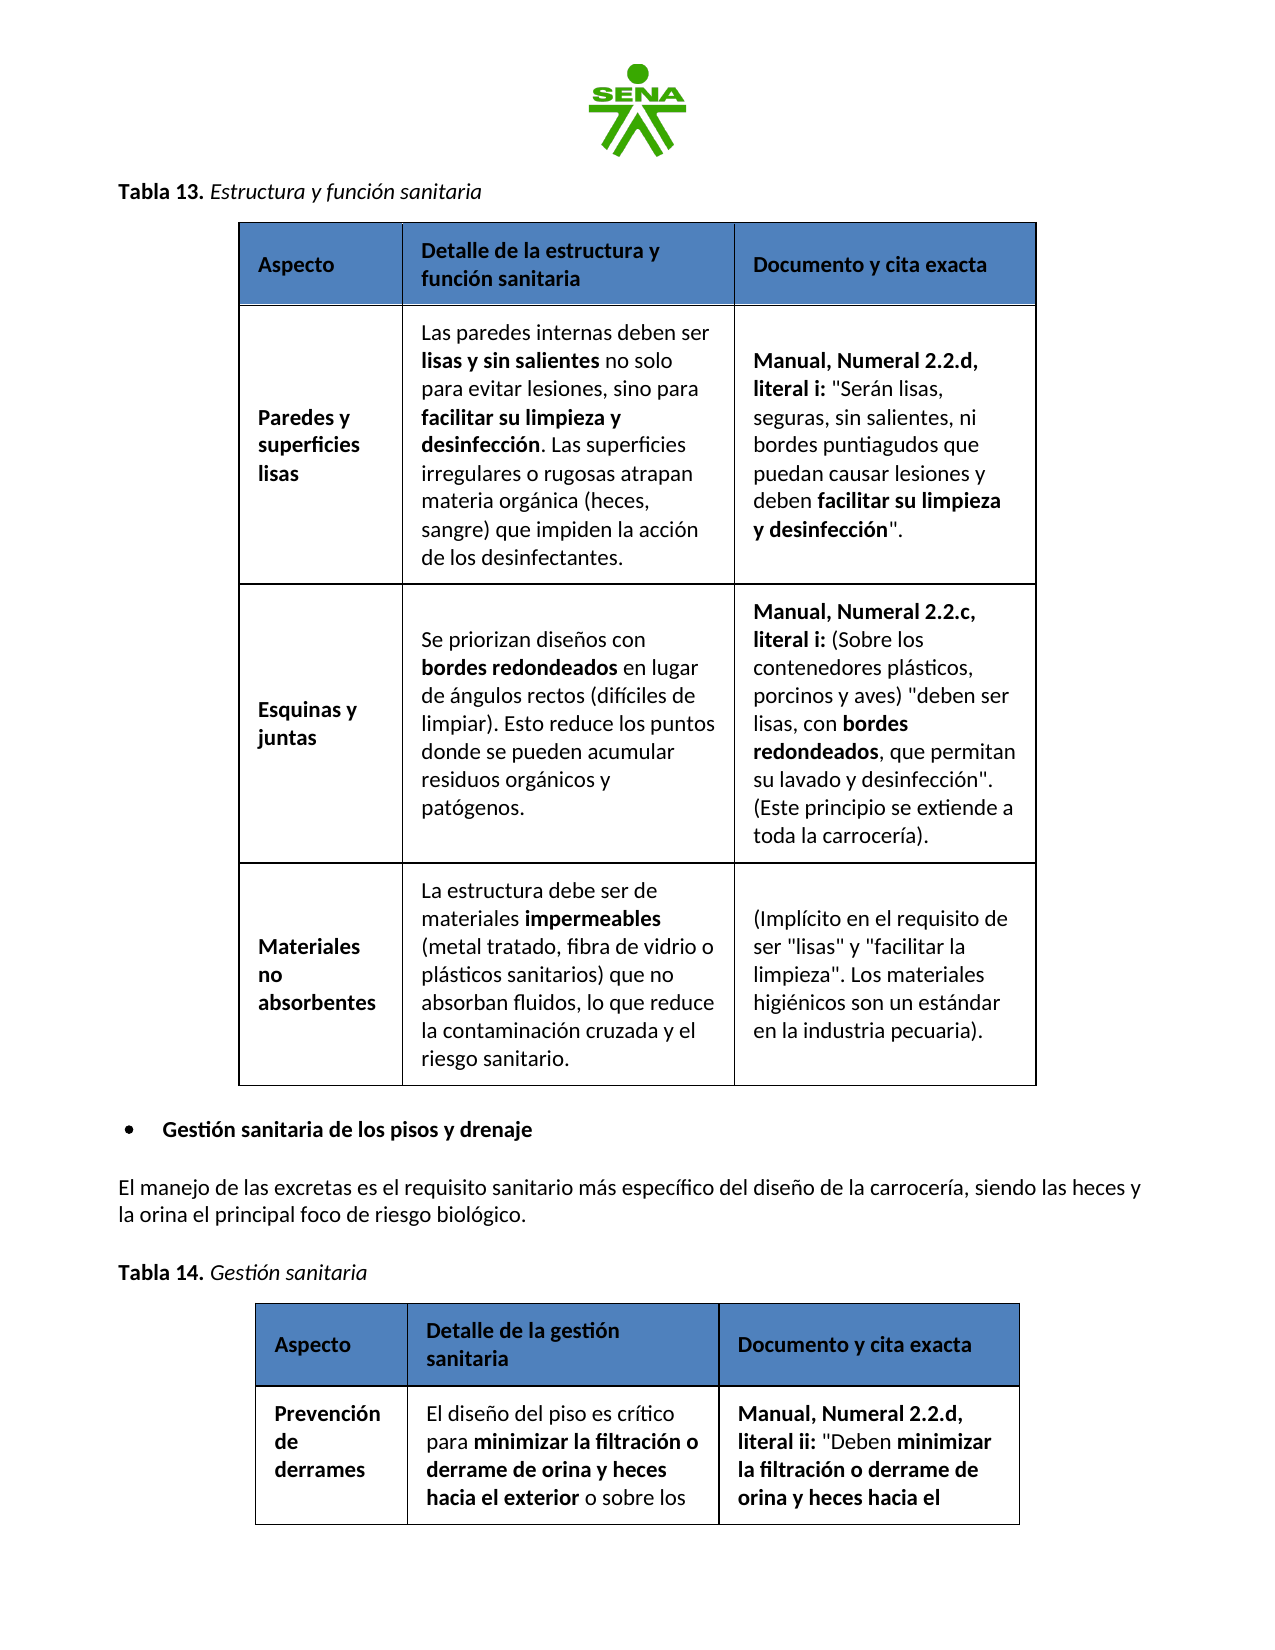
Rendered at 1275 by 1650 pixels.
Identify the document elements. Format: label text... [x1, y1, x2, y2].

table_cell Se priorizan diseños con bordes redondeados en lugar de ángulos rectos (difíciles de limpiar). Esto reduce los puntos donde se pueden acumular residuos orgánicos y patógenos. [403, 585, 734, 862]
table_cell Materiales no absorbentes [240, 864, 402, 1085]
table_cell Manual, Numeral 2.2.c, literal i: (Sobre los contenedores plásticos, porcinos y aves) "deben ser lisas, con bordes redondeados, que permitan su lavado y desinfección". (Este principio se extiende a toda la carrocería). [735, 585, 1035, 862]
text Tabla 14. Gestión sanitaria [118, 1258, 1157, 1286]
table_cell Paredes y superficies lisas [240, 306, 402, 583]
table_cell (Implícito en el requisito de ser "lisas" y "facilitar la limpieza". Los materiales higiénicos son un estándar en la industria pecuaria). [735, 864, 1035, 1085]
table_header Aspecto [240, 223, 402, 304]
table_header Documento y cita exacta [735, 223, 1035, 304]
text El manejo de las excretas es el requisito sanitario más específico del diseño de la carrocería, siendo las heces y la orina el principal foco de riesgo biológico. [118, 1173, 1157, 1229]
table_header Documento y cita exacta [720, 1304, 1019, 1385]
table_cell Esquinas y juntas [240, 585, 402, 862]
text Tabla 13. Estructura y función sanitaria [118, 177, 1157, 205]
table_header Aspecto [256, 1304, 407, 1385]
list Gestión sanitaria de los pisos y drenaje [125, 1115, 1157, 1143]
picture [588, 64, 687, 157]
table_cell Las paredes internas deben ser lisas y sin salientes no solo para evitar lesiones, sino para facilitar su limpieza y desinfección. Las superficies irregulares o rugosas atrapan materia orgánica (heces, sangre) que impiden la acción de los desinfectantes. [403, 306, 734, 583]
table_cell La estructura debe ser de materiales impermeables (metal tratado, fibra de vidrio o plásticos sanitarios) que no absorban fluidos, lo que reduce la contaminación cruzada y el riesgo sanitario. [403, 864, 734, 1085]
table_header Detalle de la estructura y función sanitaria [403, 223, 734, 304]
table_cell Prevención de derrames [256, 1387, 407, 1524]
table_cell Manual, Numeral 2.2.d, literal i: "Serán lisas, seguras, sin salientes, ni bordes puntiagudos que puedan causar lesiones y deben facilitar su limpieza y desinfección". [735, 306, 1035, 583]
table_header Detalle de la gestión sanitaria [408, 1304, 718, 1385]
